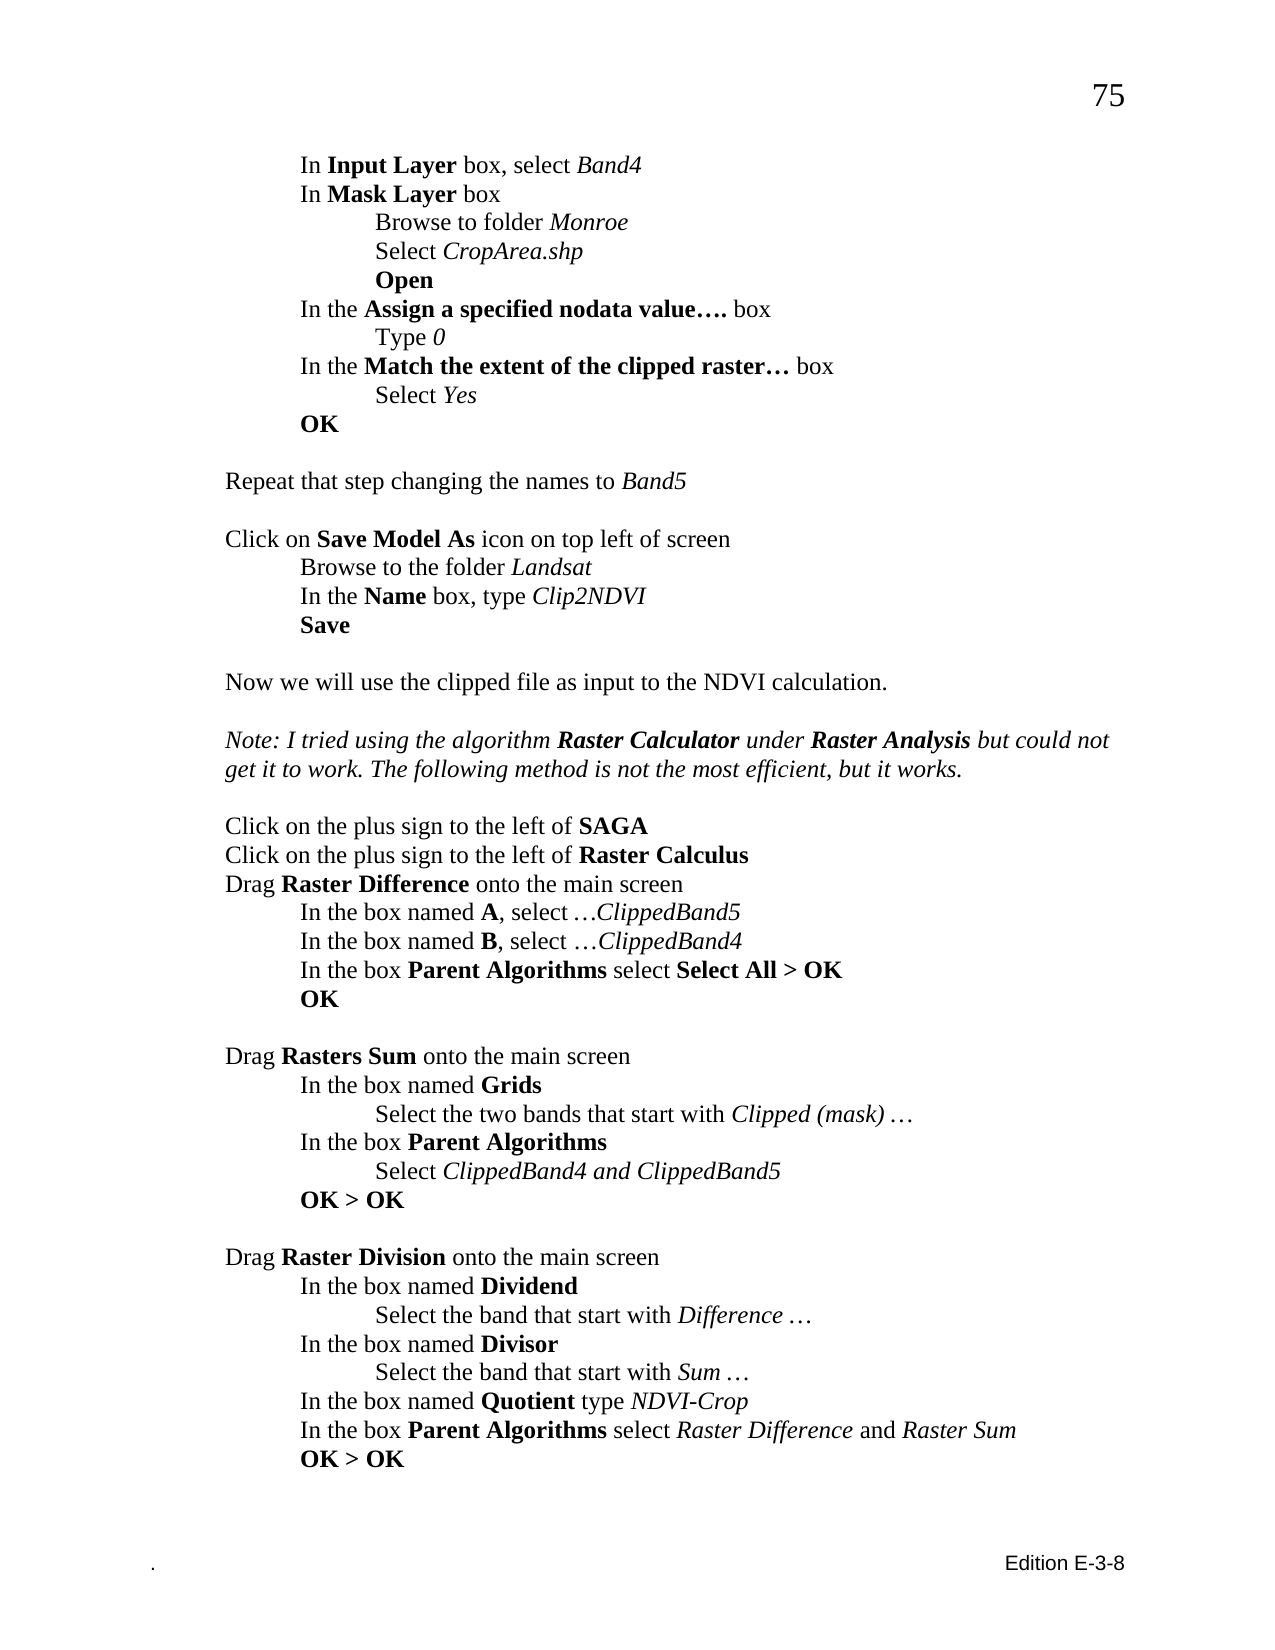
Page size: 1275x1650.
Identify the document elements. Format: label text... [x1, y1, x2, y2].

text Click on the plus sign to the left of Raster Calculus [225, 840, 1125, 869]
text OK [300, 984, 1125, 1012]
text In the box Parent Algorithms select Select All > OK [300, 955, 1125, 984]
text Open [375, 265, 1125, 294]
text In the box Parent Algorithms [300, 1127, 1125, 1156]
text Drag Raster Division onto the main screen [225, 1242, 1125, 1271]
text In the Match the extent of the clipped raster… box [300, 351, 1125, 380]
text In Input Layer box, select Band4 [300, 150, 1125, 179]
text OK [300, 409, 1125, 437]
text In Mask Layer box [300, 179, 1125, 207]
text In the box named Quotient type NDVI-Crop [300, 1386, 1125, 1415]
text OK > OK [300, 1444, 1125, 1472]
text In the box named Grids [300, 1070, 1125, 1099]
text Select Yes [375, 380, 1125, 409]
text In the box named B, select …ClippedBand4 [300, 926, 1125, 955]
text Save [300, 610, 1125, 639]
text In the box named Dividend [300, 1271, 1125, 1300]
text Click on Save Model As icon on top left of screen [225, 524, 1125, 552]
text Browse to folder Monroe [375, 207, 1125, 236]
text In the Assign a specified nodata value…. box [300, 294, 1125, 322]
text Select the band that start with Difference … [375, 1300, 1125, 1329]
text Note: I tried using the algorithm Raster Calculator under Raster Analysis but could not get it to work. The following method is not the most efficient, but it works. [225, 725, 1125, 782]
text OK > OK [300, 1185, 1125, 1214]
text In the Name box, type Clip2NDVI [300, 581, 1125, 610]
text Repeat that step changing the names to Band5 [225, 466, 1125, 495]
text Select ClippedBand4 and ClippedBand5 [375, 1156, 1125, 1185]
text Browse to the folder Landsat [300, 552, 1125, 581]
text Select CropArea.shp [375, 236, 1125, 265]
text Click on the plus sign to the left of SAGA [225, 811, 1125, 840]
text Select the band that start with Sum … [375, 1357, 1125, 1386]
text In the box Parent Algorithms select Raster Difference and Raster Sum [300, 1415, 1125, 1444]
text Drag Rasters Sum onto the main screen [225, 1041, 1125, 1070]
text Type 0 [375, 322, 1125, 351]
text Now we will use the clipped file as input to the NDVI calculation. [225, 667, 1125, 696]
text In the box named A, select …ClippedBand5 [300, 897, 1125, 926]
text In the box named Divisor [300, 1329, 1125, 1357]
text Drag Raster Difference onto the main screen [225, 869, 1125, 897]
text Select the two bands that start with Clipped (mask) … [375, 1099, 1125, 1127]
